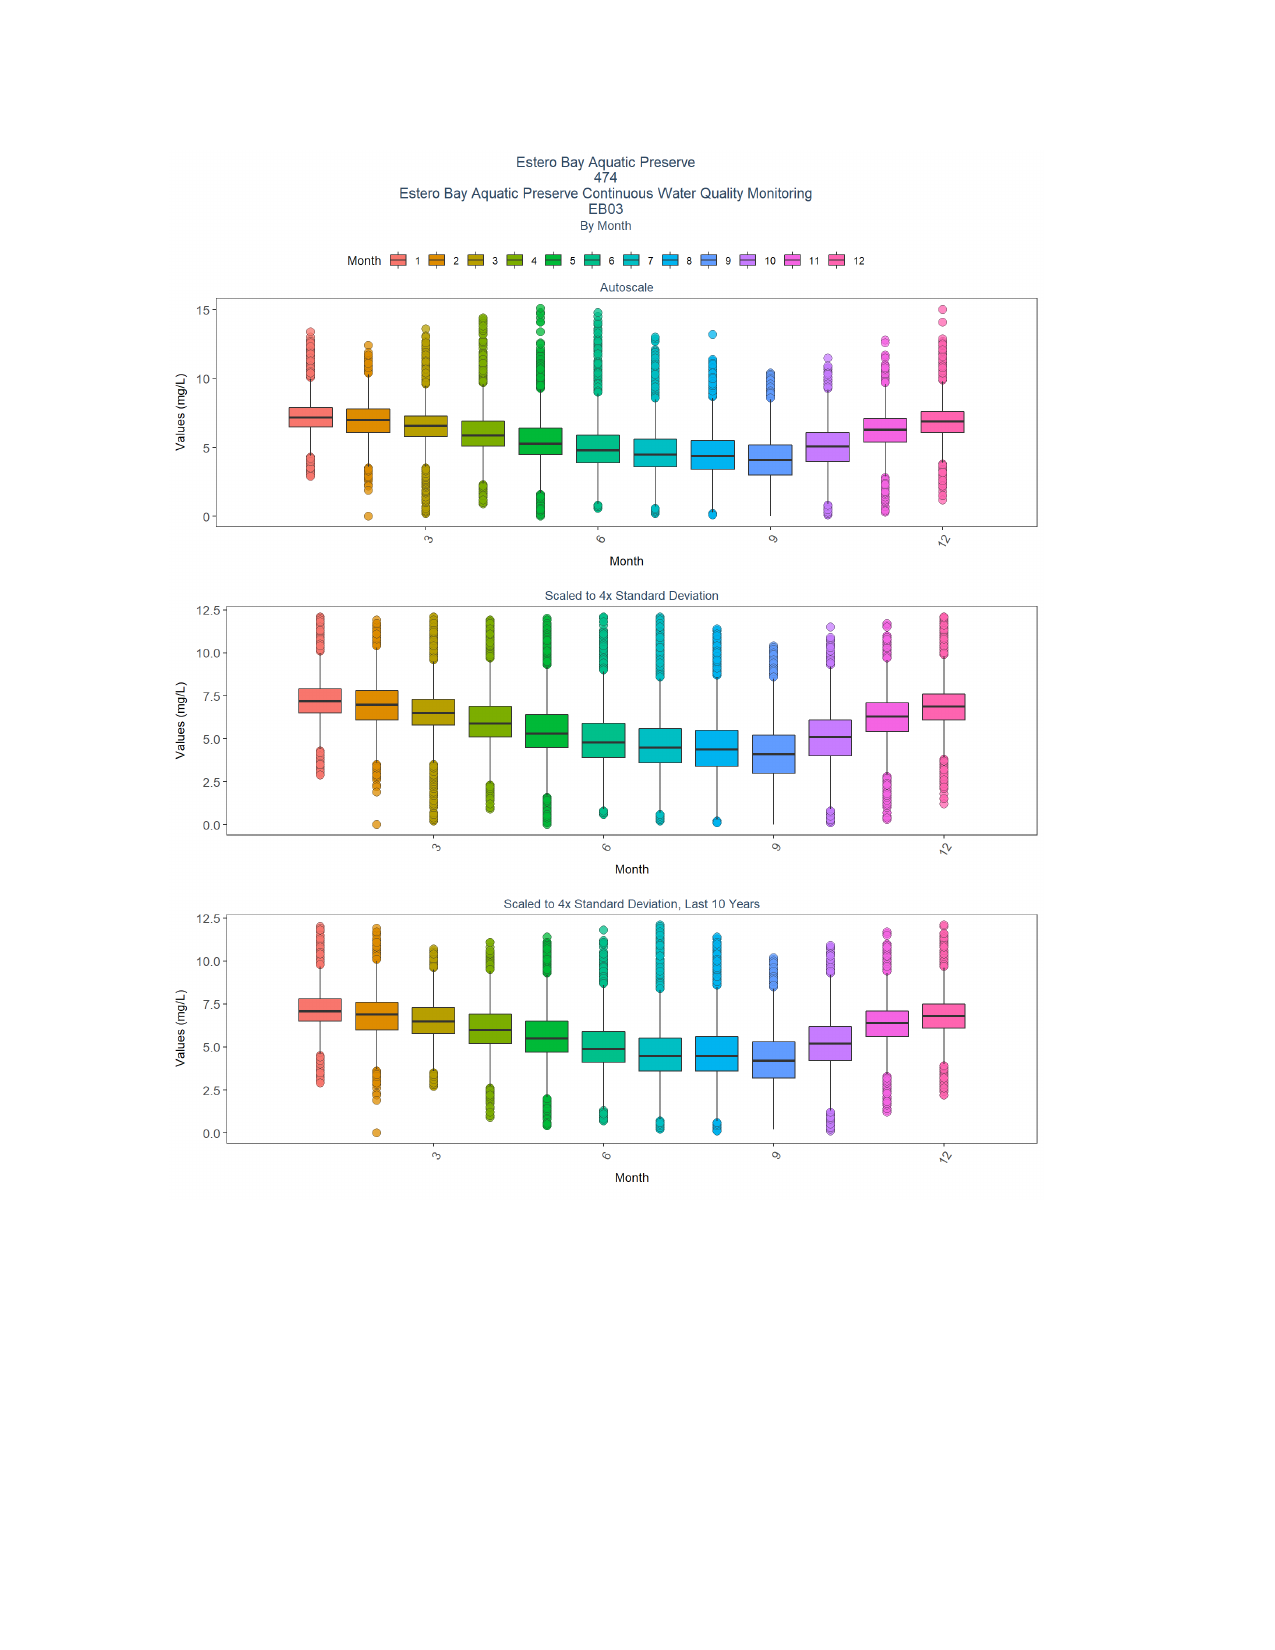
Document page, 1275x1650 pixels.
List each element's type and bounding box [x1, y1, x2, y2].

picture [168, 150, 1044, 1200]
